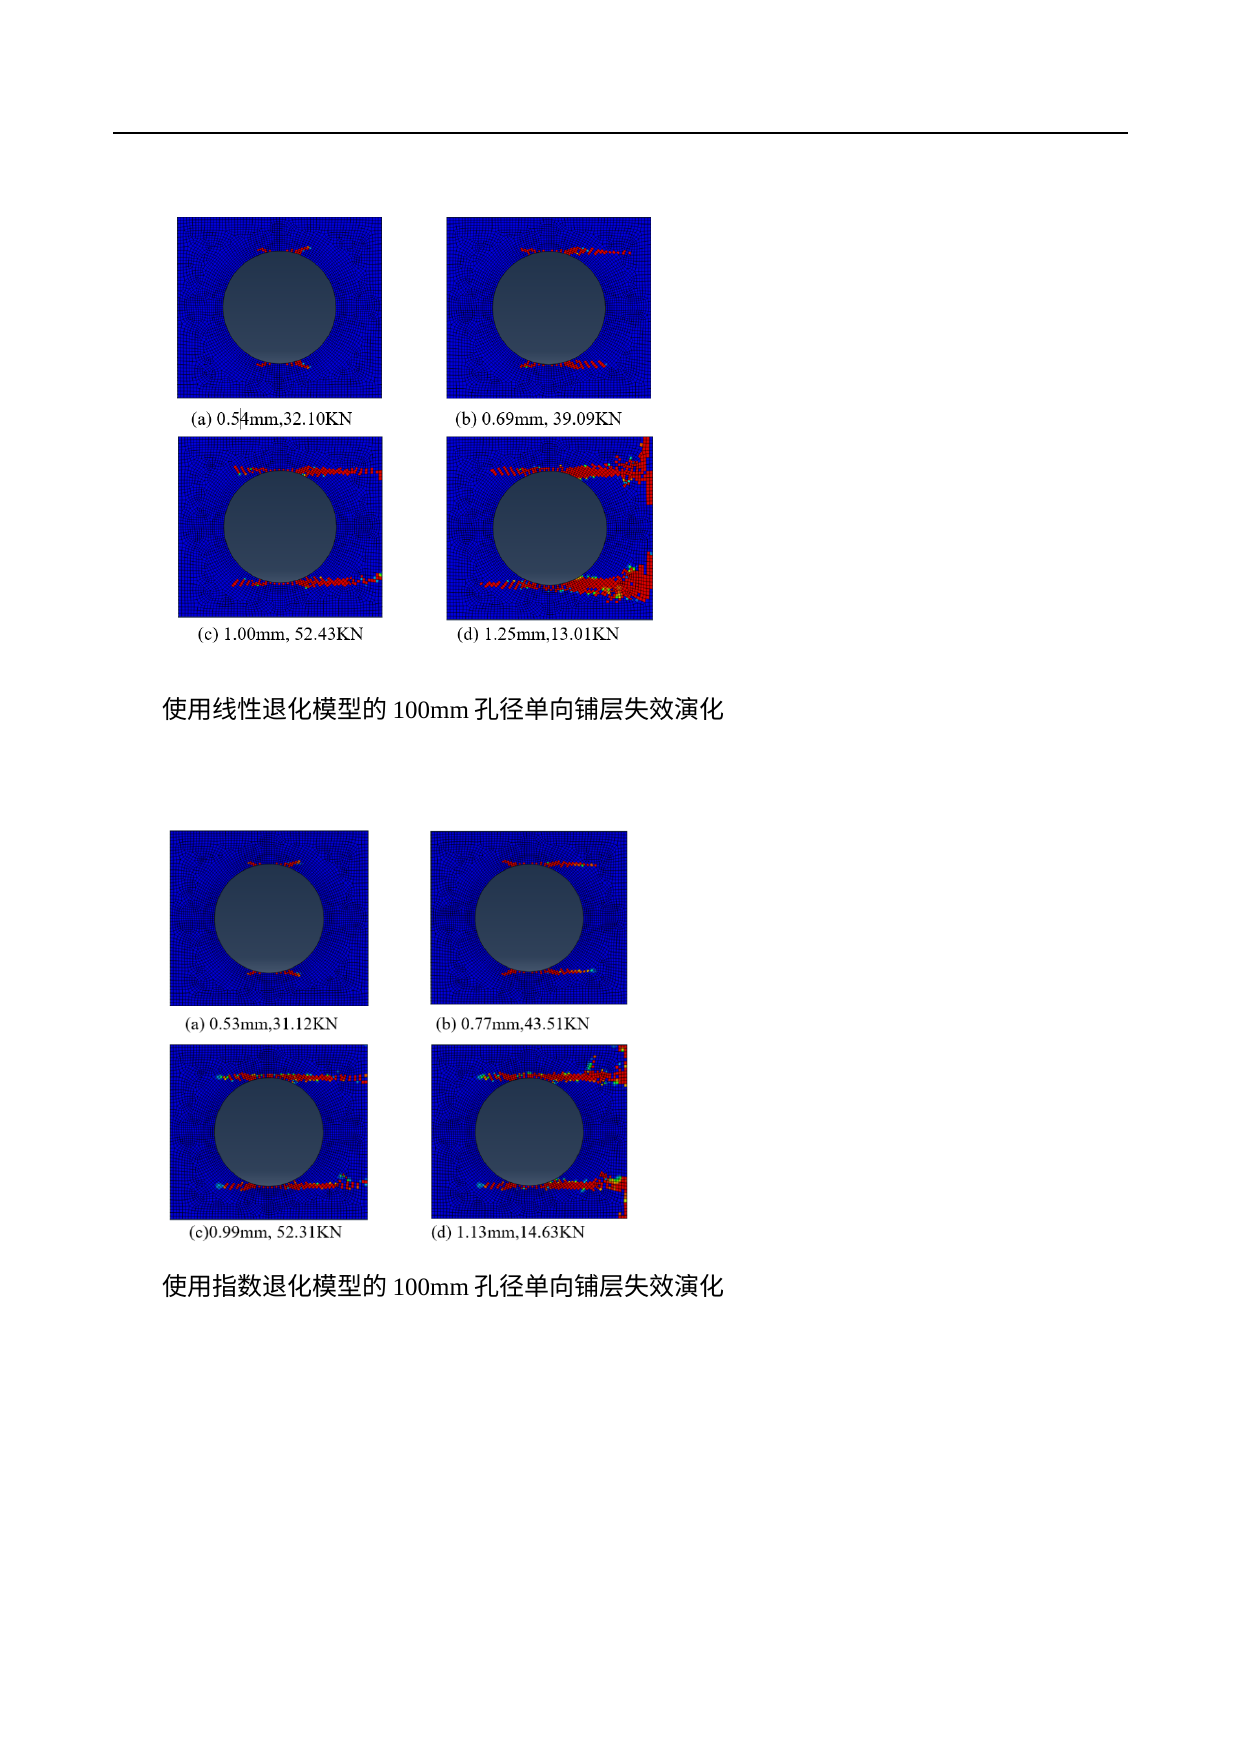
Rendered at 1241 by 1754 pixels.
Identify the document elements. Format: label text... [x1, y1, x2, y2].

picture [167, 828, 631, 1242]
picture [174, 215, 657, 645]
